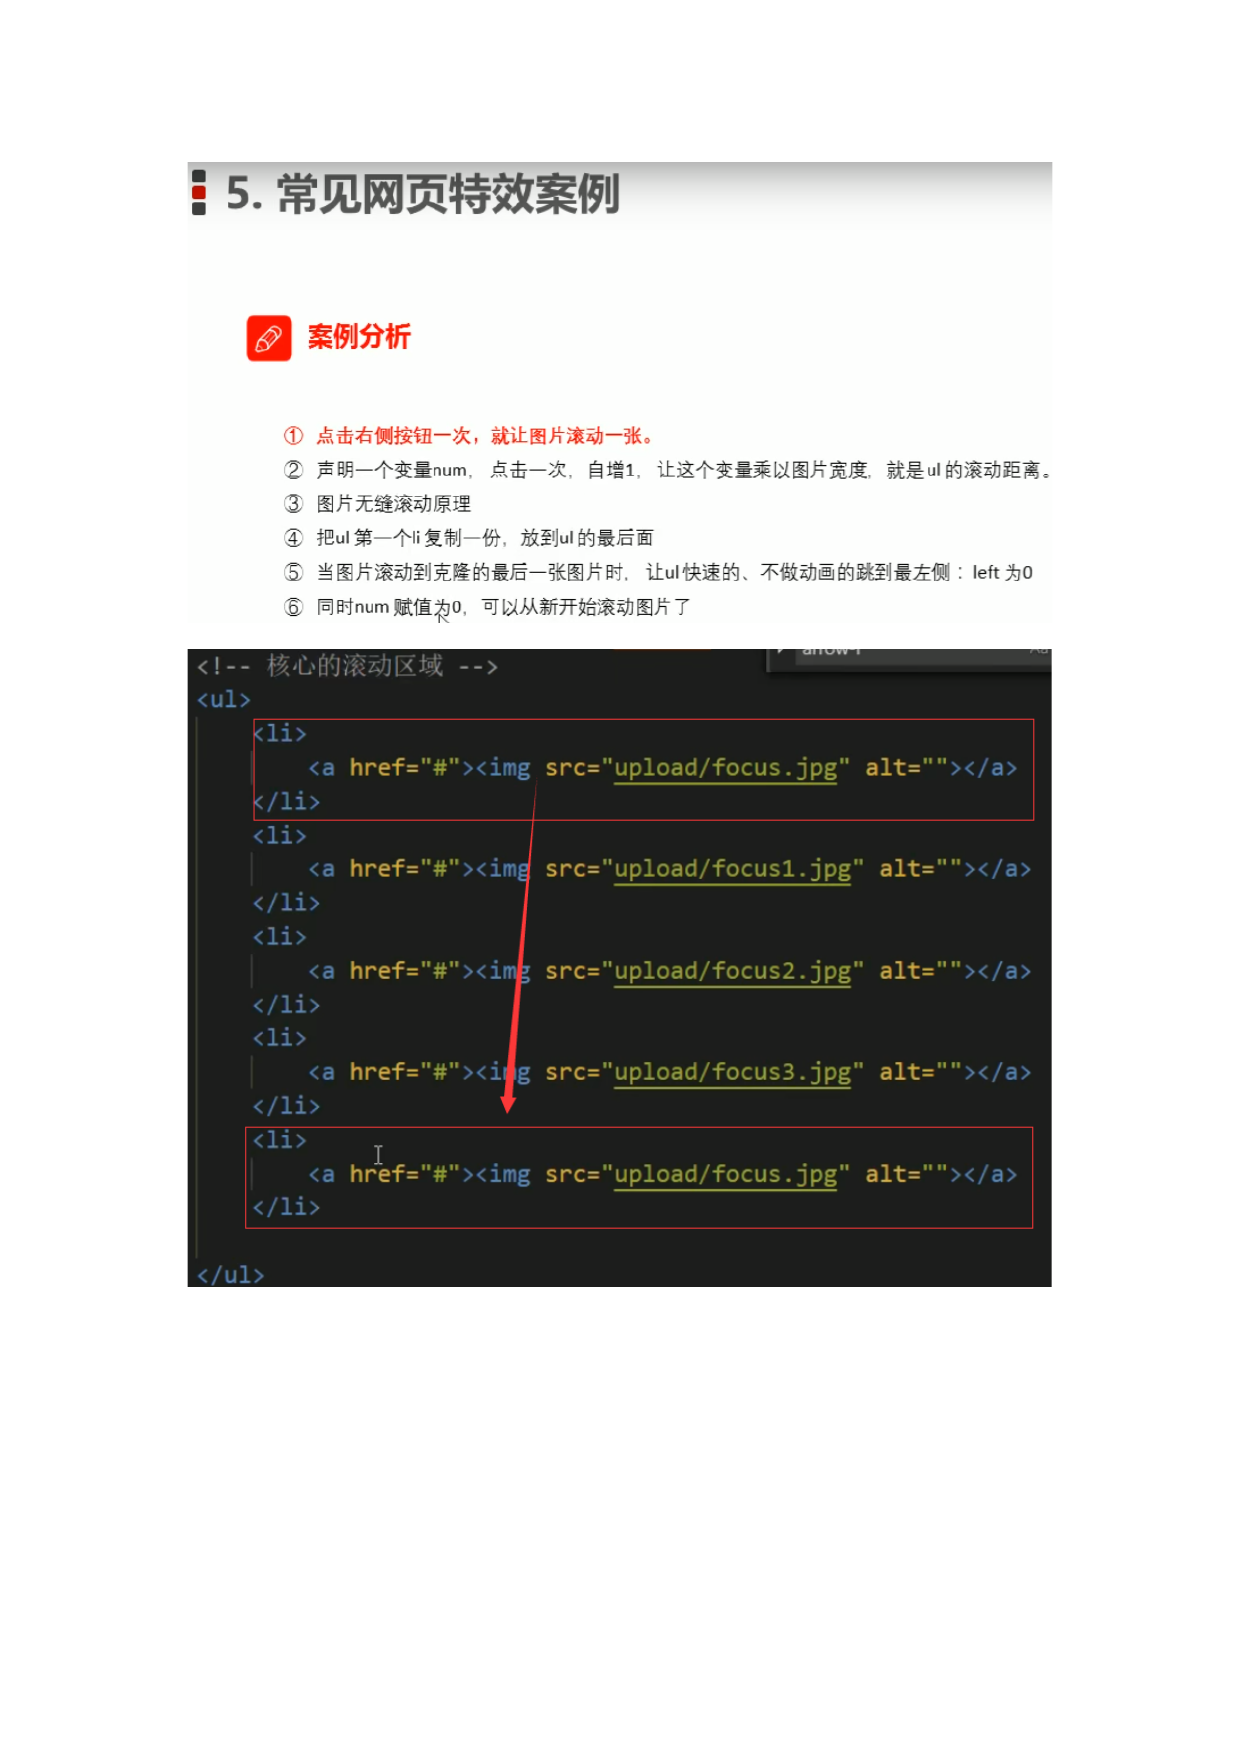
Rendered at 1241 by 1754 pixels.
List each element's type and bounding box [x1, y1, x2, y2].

picture [187, 649, 1052, 1287]
picture [187, 162, 1053, 623]
